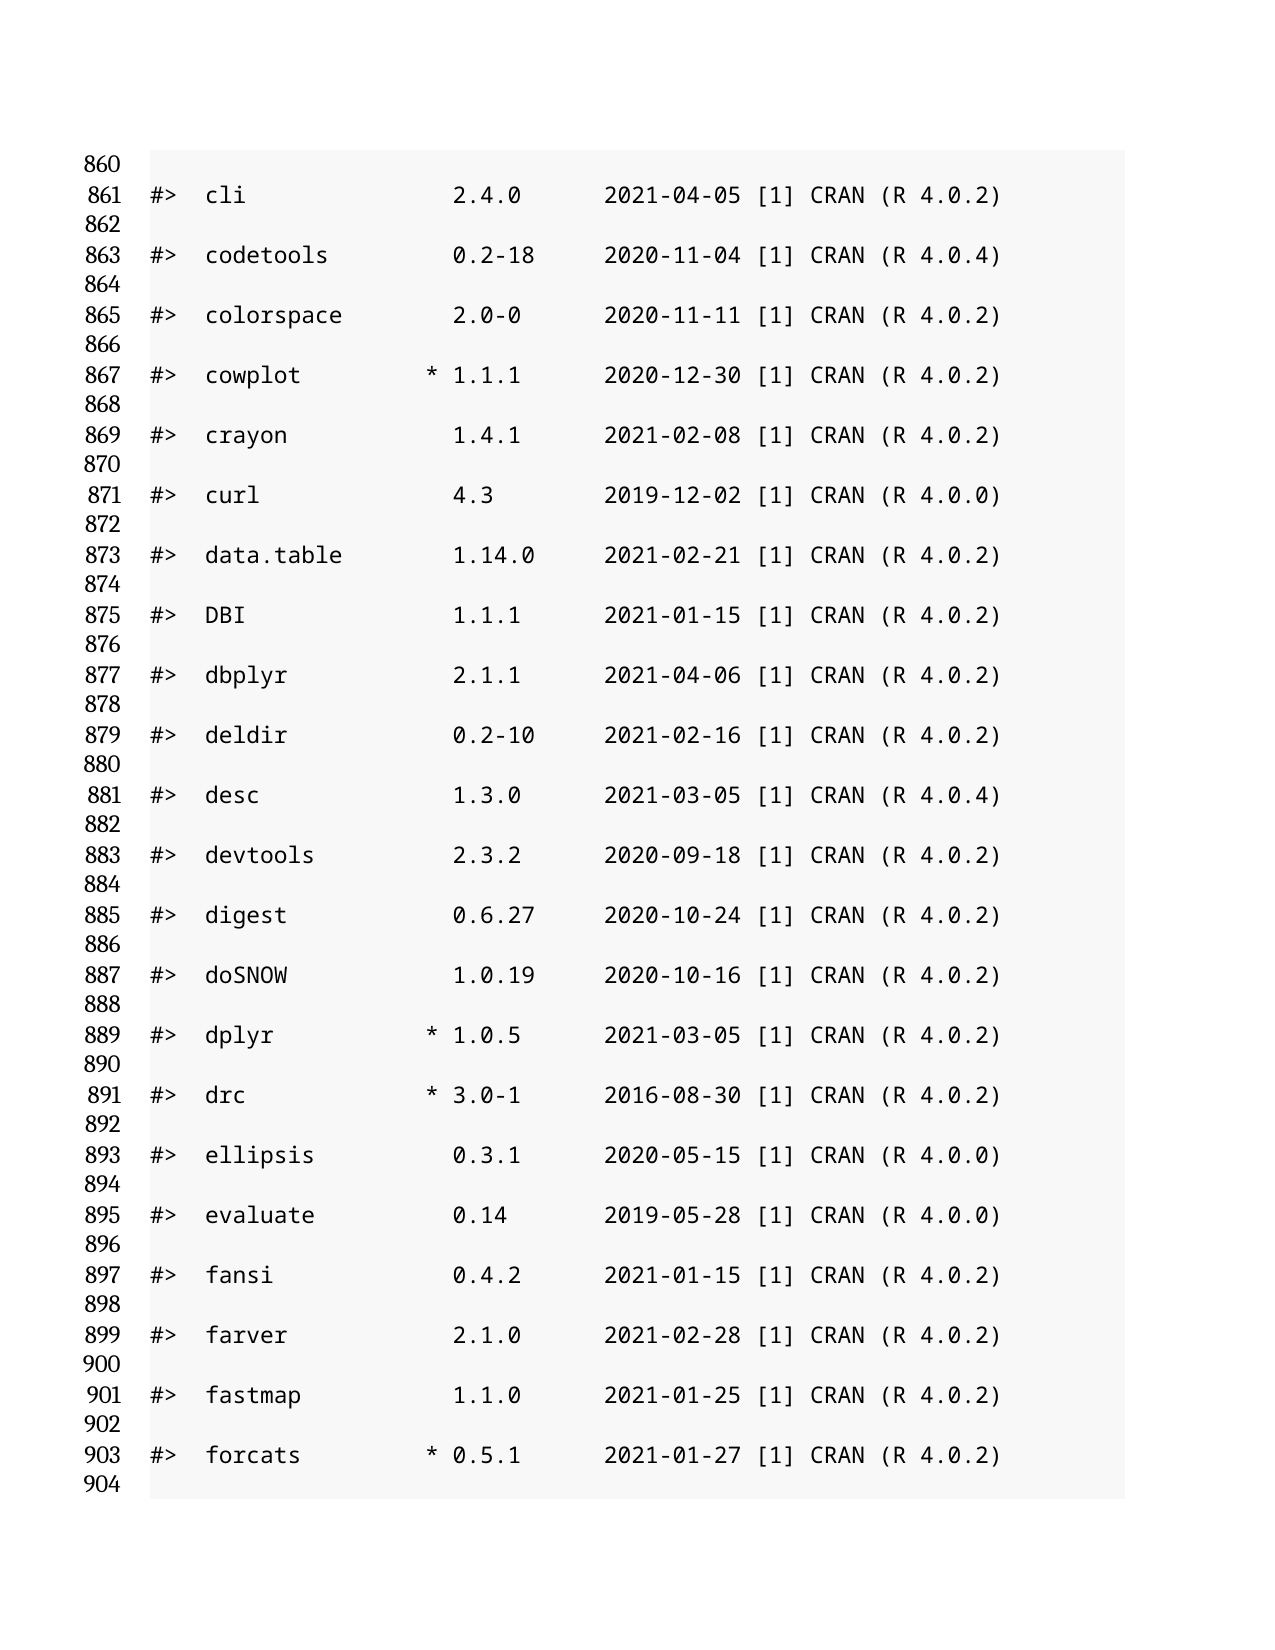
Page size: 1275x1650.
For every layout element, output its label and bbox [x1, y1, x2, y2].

text [150, 150, 1125, 1499]
